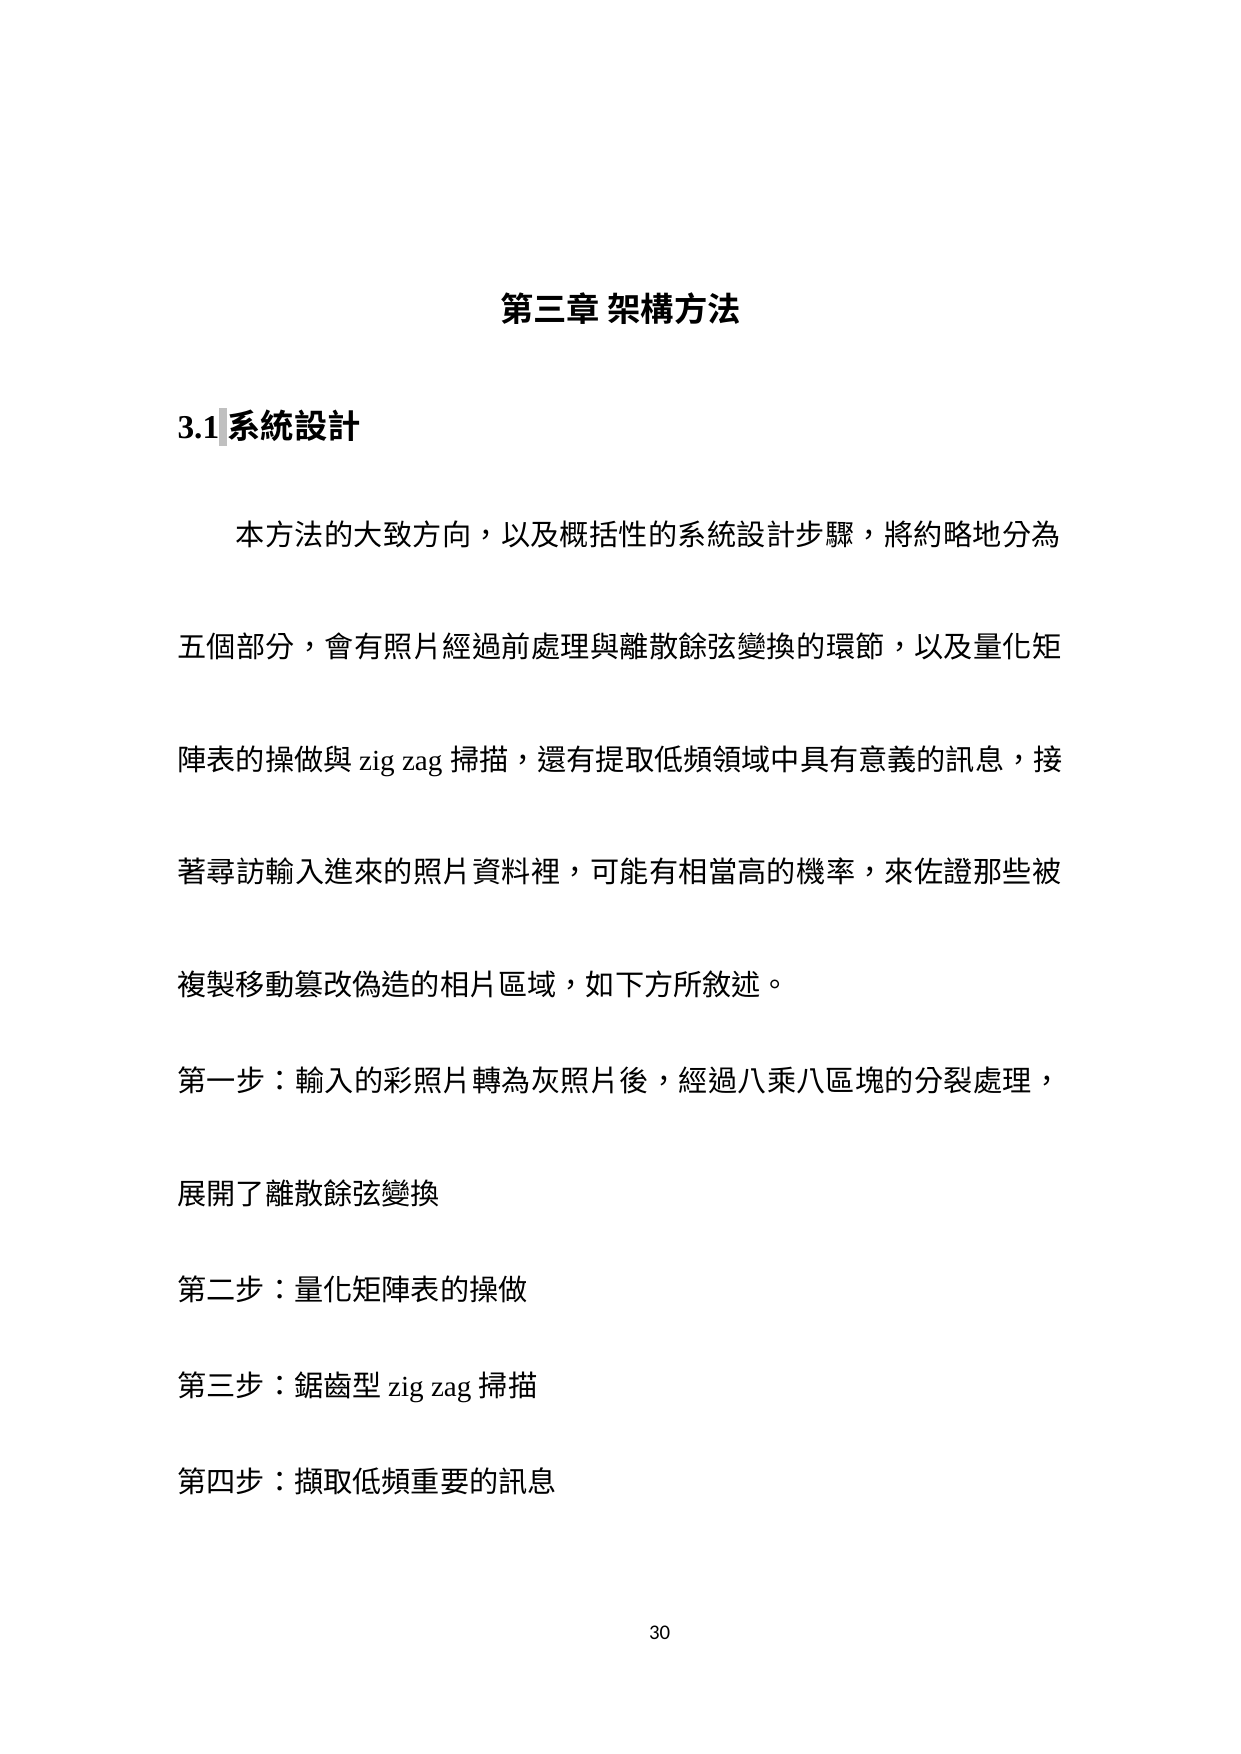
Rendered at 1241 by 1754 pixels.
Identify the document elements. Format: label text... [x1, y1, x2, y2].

subtitle 第三章 架構方法 [177, 269, 1063, 344]
text 第二步：量化矩陣表的操做 [177, 1250, 1063, 1325]
text 本方法的大致方向，以及概括性的系統設計步驟，將約略地分為五個部分，會有照片經過前處理與離散餘弦變換的環節，以及量化矩陣表的操做與 zig zag 掃描，還有提取低頻領域中具有意義的訊息，接著尋訪輸入進來的照片資料裡，可能有相當高的機率，來佐證那些被複製移動篡改偽造的相片區域，如下方所敘述。 [177, 495, 1063, 1020]
text 第三步：鋸齒型 zig zag 掃描 [177, 1346, 1063, 1421]
subtitle 3.1 系統設計 [177, 387, 1063, 462]
text 第四步：擷取低頻重要的訊息 [177, 1442, 1063, 1517]
text 第一步：輸入的彩照片轉為灰照片後，經過八乘八區塊的分裂處理，展開了離散餘弦變換 [177, 1041, 1063, 1229]
